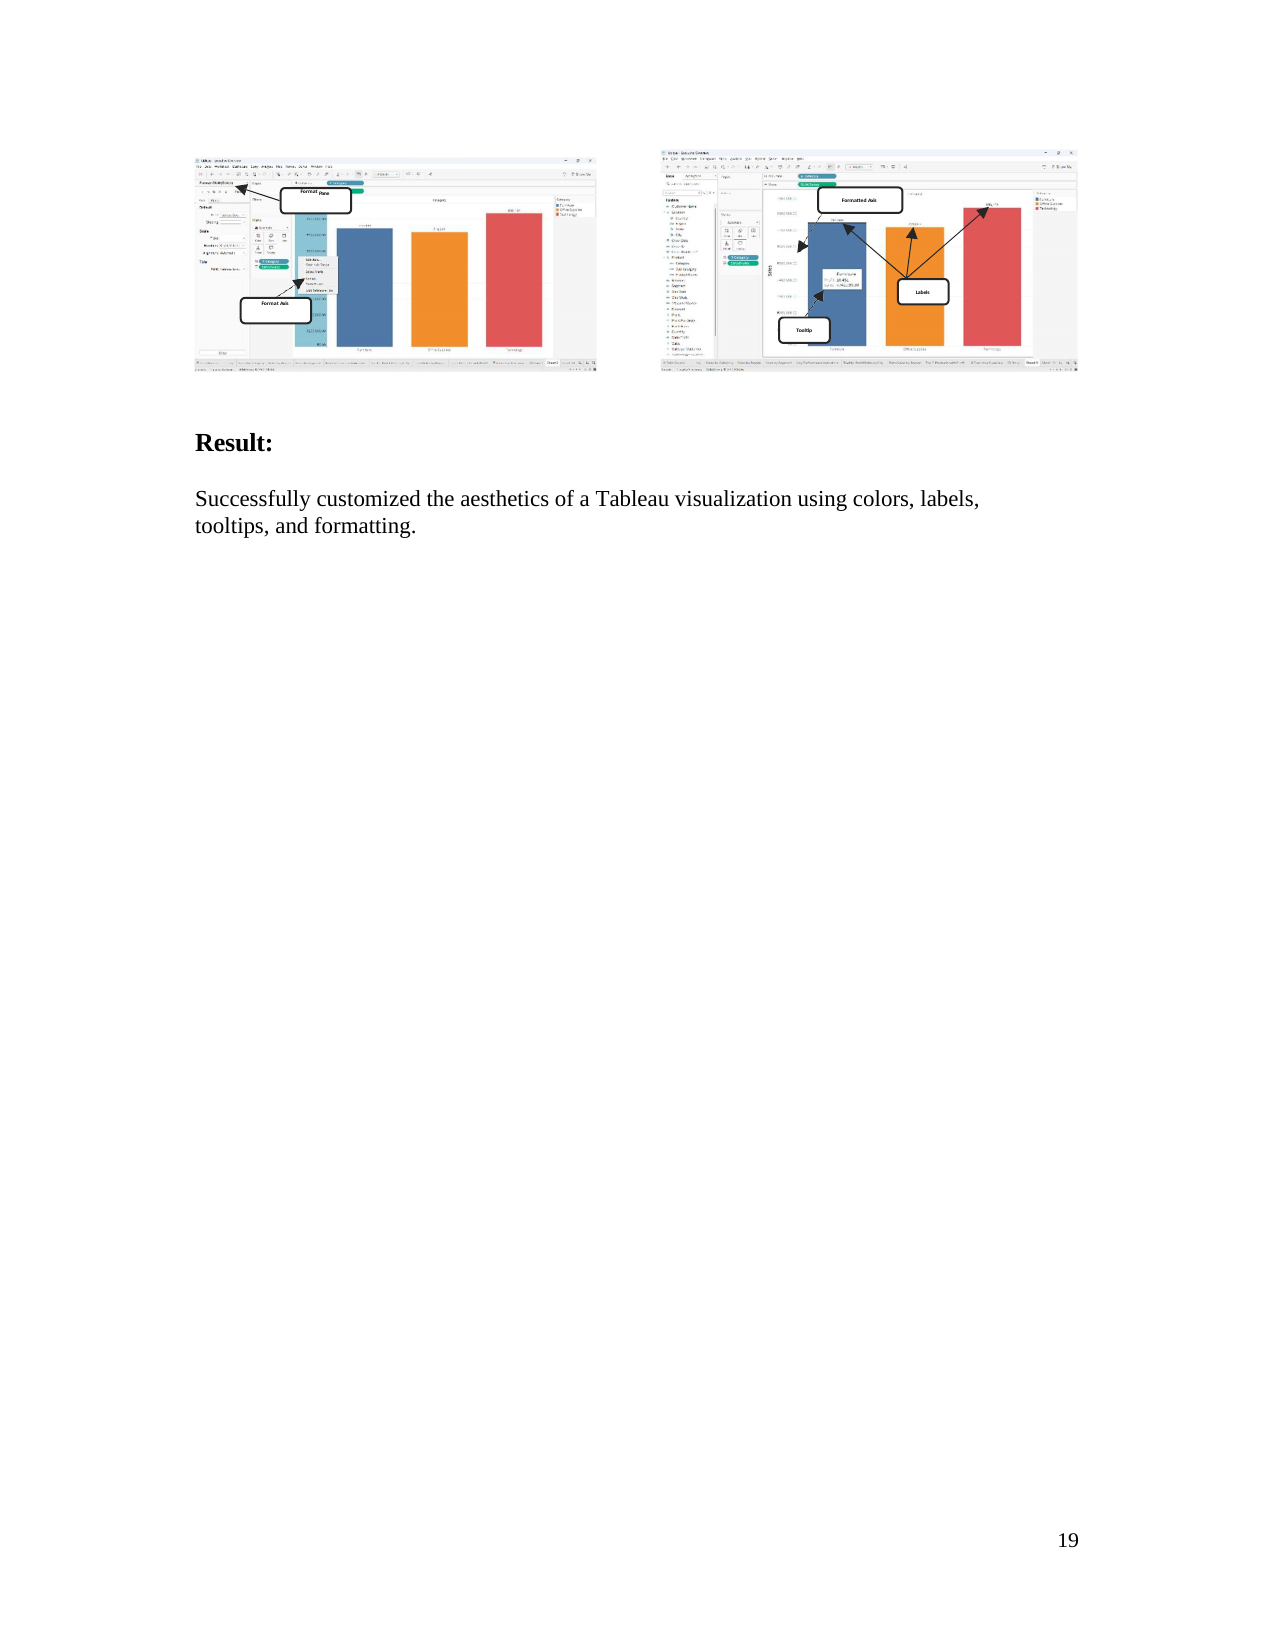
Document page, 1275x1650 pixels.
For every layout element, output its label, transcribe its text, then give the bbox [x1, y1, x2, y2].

picture [194, 157, 597, 372]
picture [660, 149, 1078, 372]
subtitle Result: [195, 427, 1200, 457]
text Successfully customized the aesthetics of a Tableau visualization using colors, labels, tooltips, and formatting. [195, 485, 1053, 538]
